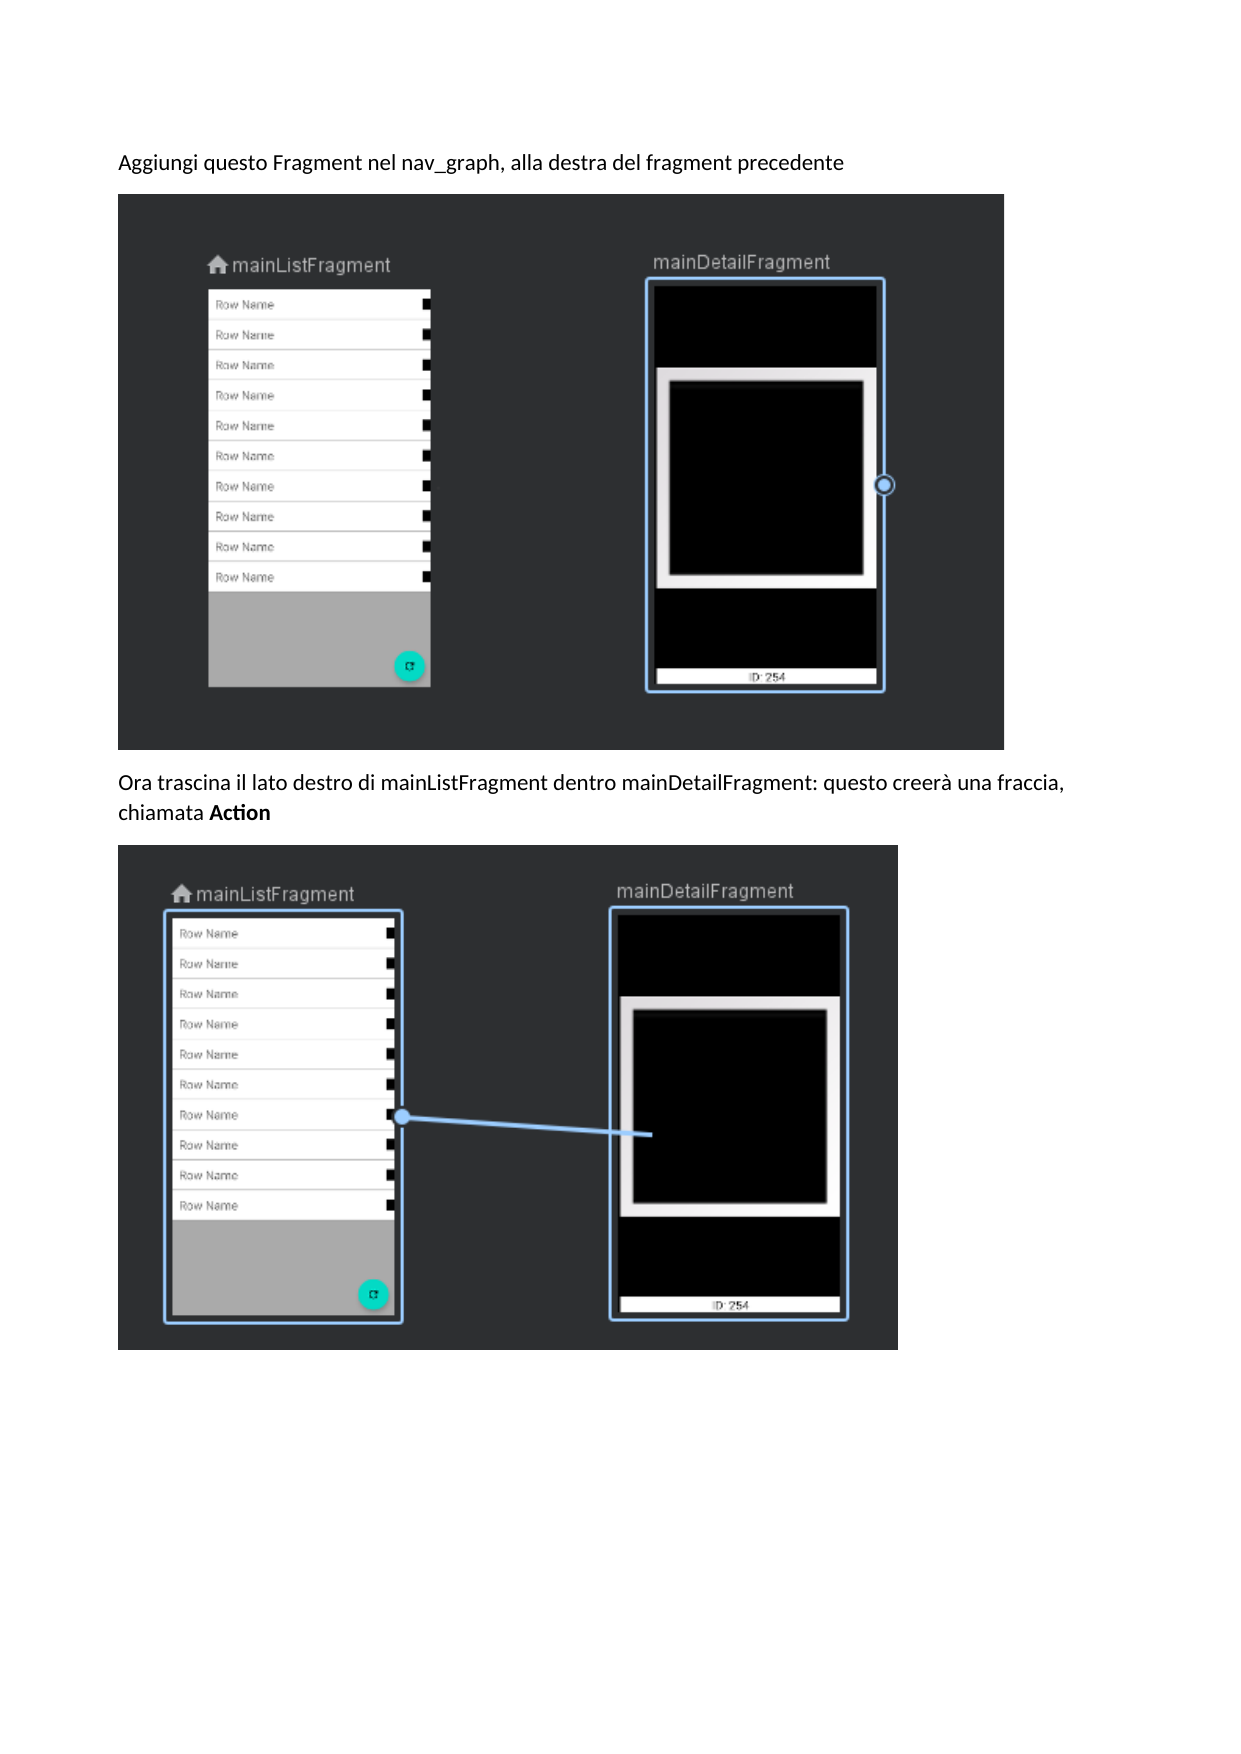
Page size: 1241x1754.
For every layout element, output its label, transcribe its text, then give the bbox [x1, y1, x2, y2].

text Ora trascina il lato destro di mainListFragment dentro mainDetailFragment: questo creerà una fraccia, chiamata Action [118, 768, 1122, 826]
picture [118, 194, 1005, 750]
text Aggiungi questo Fragment nel nav_graph, alla destra del fragment precedente [118, 148, 1122, 176]
picture [118, 845, 898, 1350]
